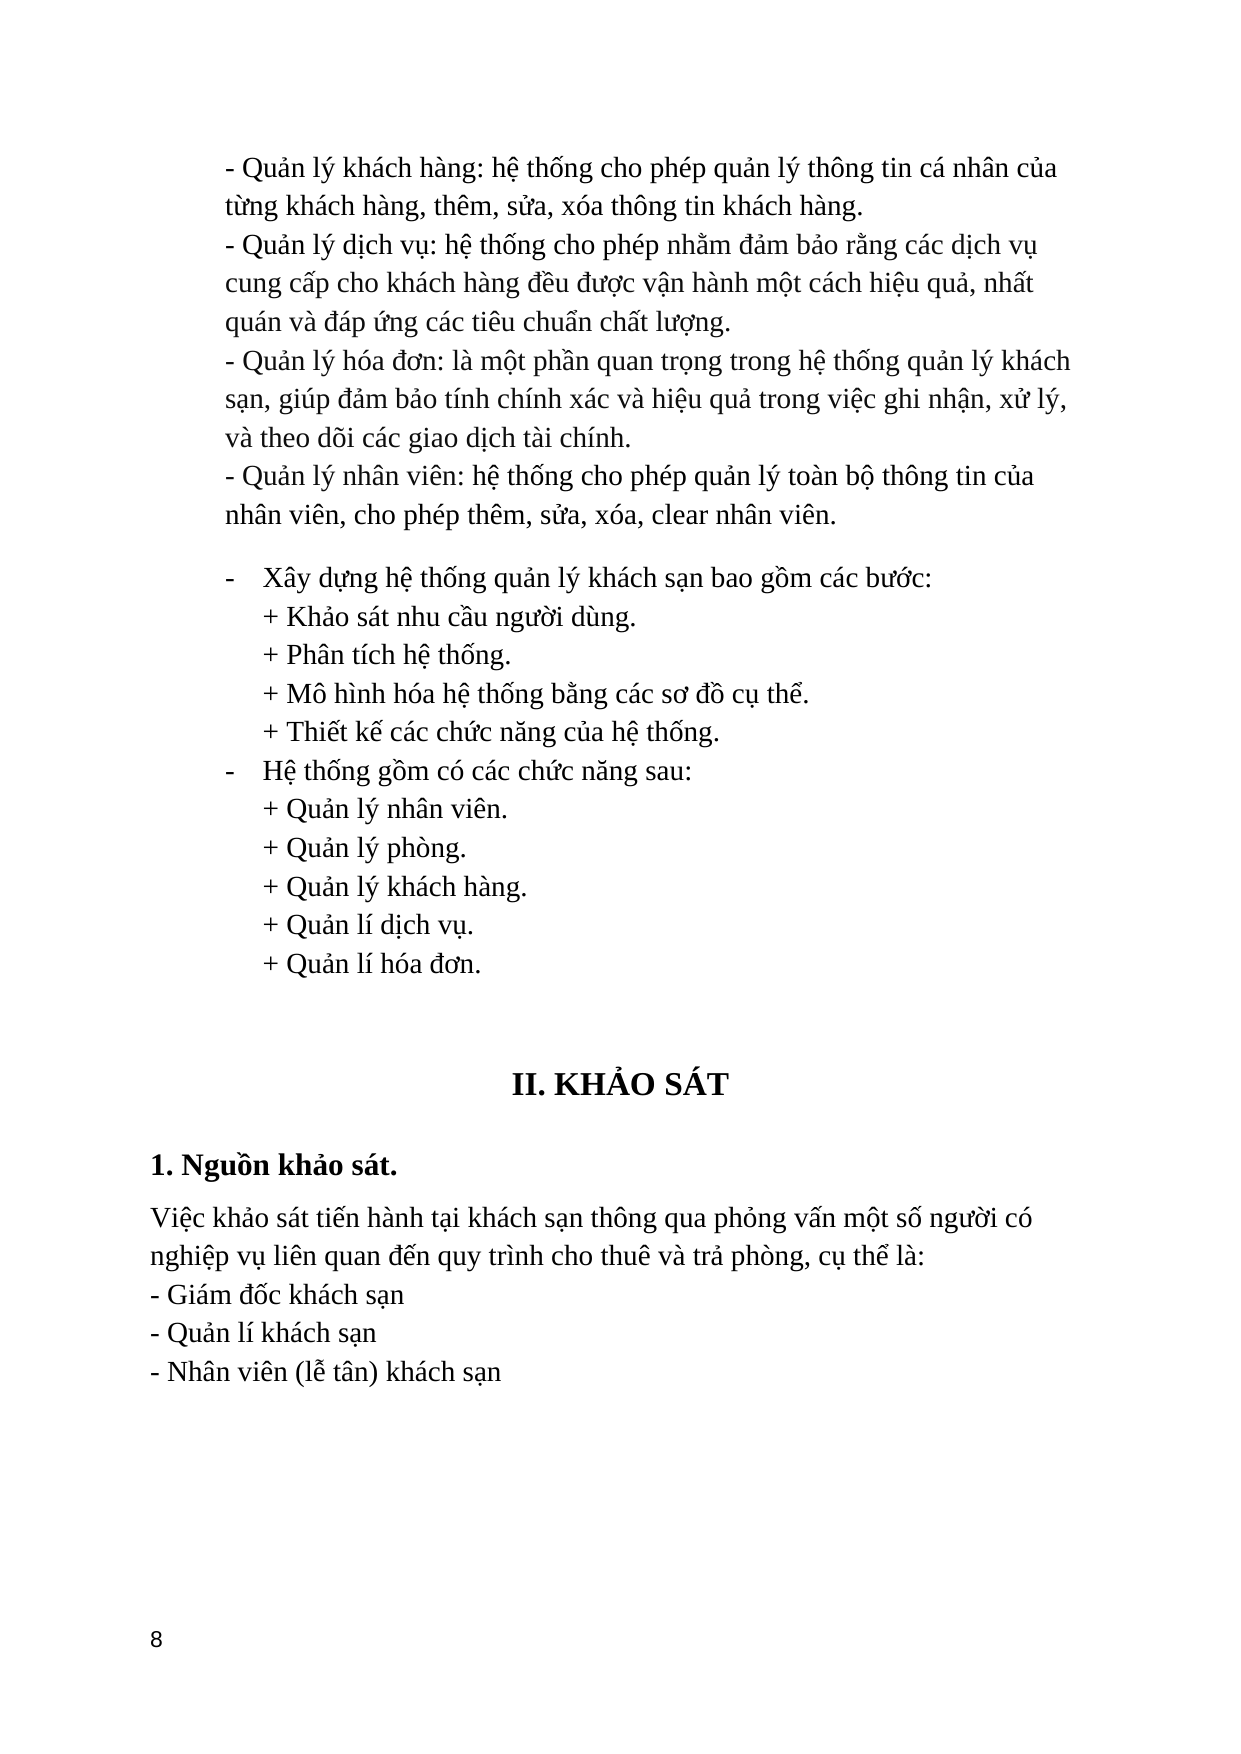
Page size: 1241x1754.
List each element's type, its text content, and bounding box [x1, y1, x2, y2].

text - Nhân viên (lễ tân) khách sạn [150, 1354, 1090, 1388]
text - Giám đốc khách sạn [150, 1277, 1090, 1311]
list + Khảo sát nhu cầu người dùng. [262, 599, 1090, 632]
list + Quản lí hóa đơn. [262, 946, 1090, 979]
text - Quản lí khách sạn [150, 1316, 1090, 1349]
text Việc khảo sát tiến hành tại khách sạn thông qua phỏng vấn một số người có nghiệp vụ liên quan đến quy trình cho thuê và trả phòng, cụ thể là: [150, 1200, 1090, 1272]
list + Quản lý phòng. [262, 830, 1090, 864]
text - Quản lý dịch vụ: hệ thống cho phép nhằm đảm bảo rằng các dịch vụ cung cấp cho khách hàng đều được vận hành một cách hiệu quả, nhất quán và đáp ứng các tiêu chuẩn chất lượng. [225, 227, 1090, 338]
text - Quản lý hóa đơn: là một phần quan trọng trong hệ thống quản lý khách sạn, giúp đảm bảo tính chính xác và hiệu quả trong việc ghi nhận, xử lý, và theo dõi các giao dịch tài chính. [225, 343, 1090, 453]
list + Mô hình hóa hệ thống bằng các sơ đồ cụ thể. [262, 676, 1090, 709]
list + Phân tích hệ thống. [262, 637, 1090, 671]
list + Quản lý khách hàng. [262, 869, 1090, 902]
list + Quản lý nhân viên. [262, 792, 1090, 825]
text - Quản lý khách hàng: hệ thống cho phép quản lý thông tin cá nhân của từng khách hàng, thêm, sửa, xóa thông tin khách hàng. [225, 150, 1090, 222]
list Xây dựng hệ thống quản lý khách sạn bao gồm các bước: [225, 560, 1090, 594]
list Hệ thống gồm có các chức năng sau: [225, 753, 1090, 787]
list + Thiết kế các chức năng của hệ thống. [262, 714, 1090, 748]
subtitle II. KHẢO SÁT [150, 1064, 1090, 1103]
list + Quản lí dịch vụ. [262, 907, 1090, 941]
text - Quản lý nhân viên: hệ thống cho phép quản lý toàn bộ thông tin của nhân viên, cho phép thêm, sửa, xóa, clear nhân viên. [225, 458, 1090, 530]
subtitle 1. Nguồn khảo sát. [150, 1146, 1090, 1182]
